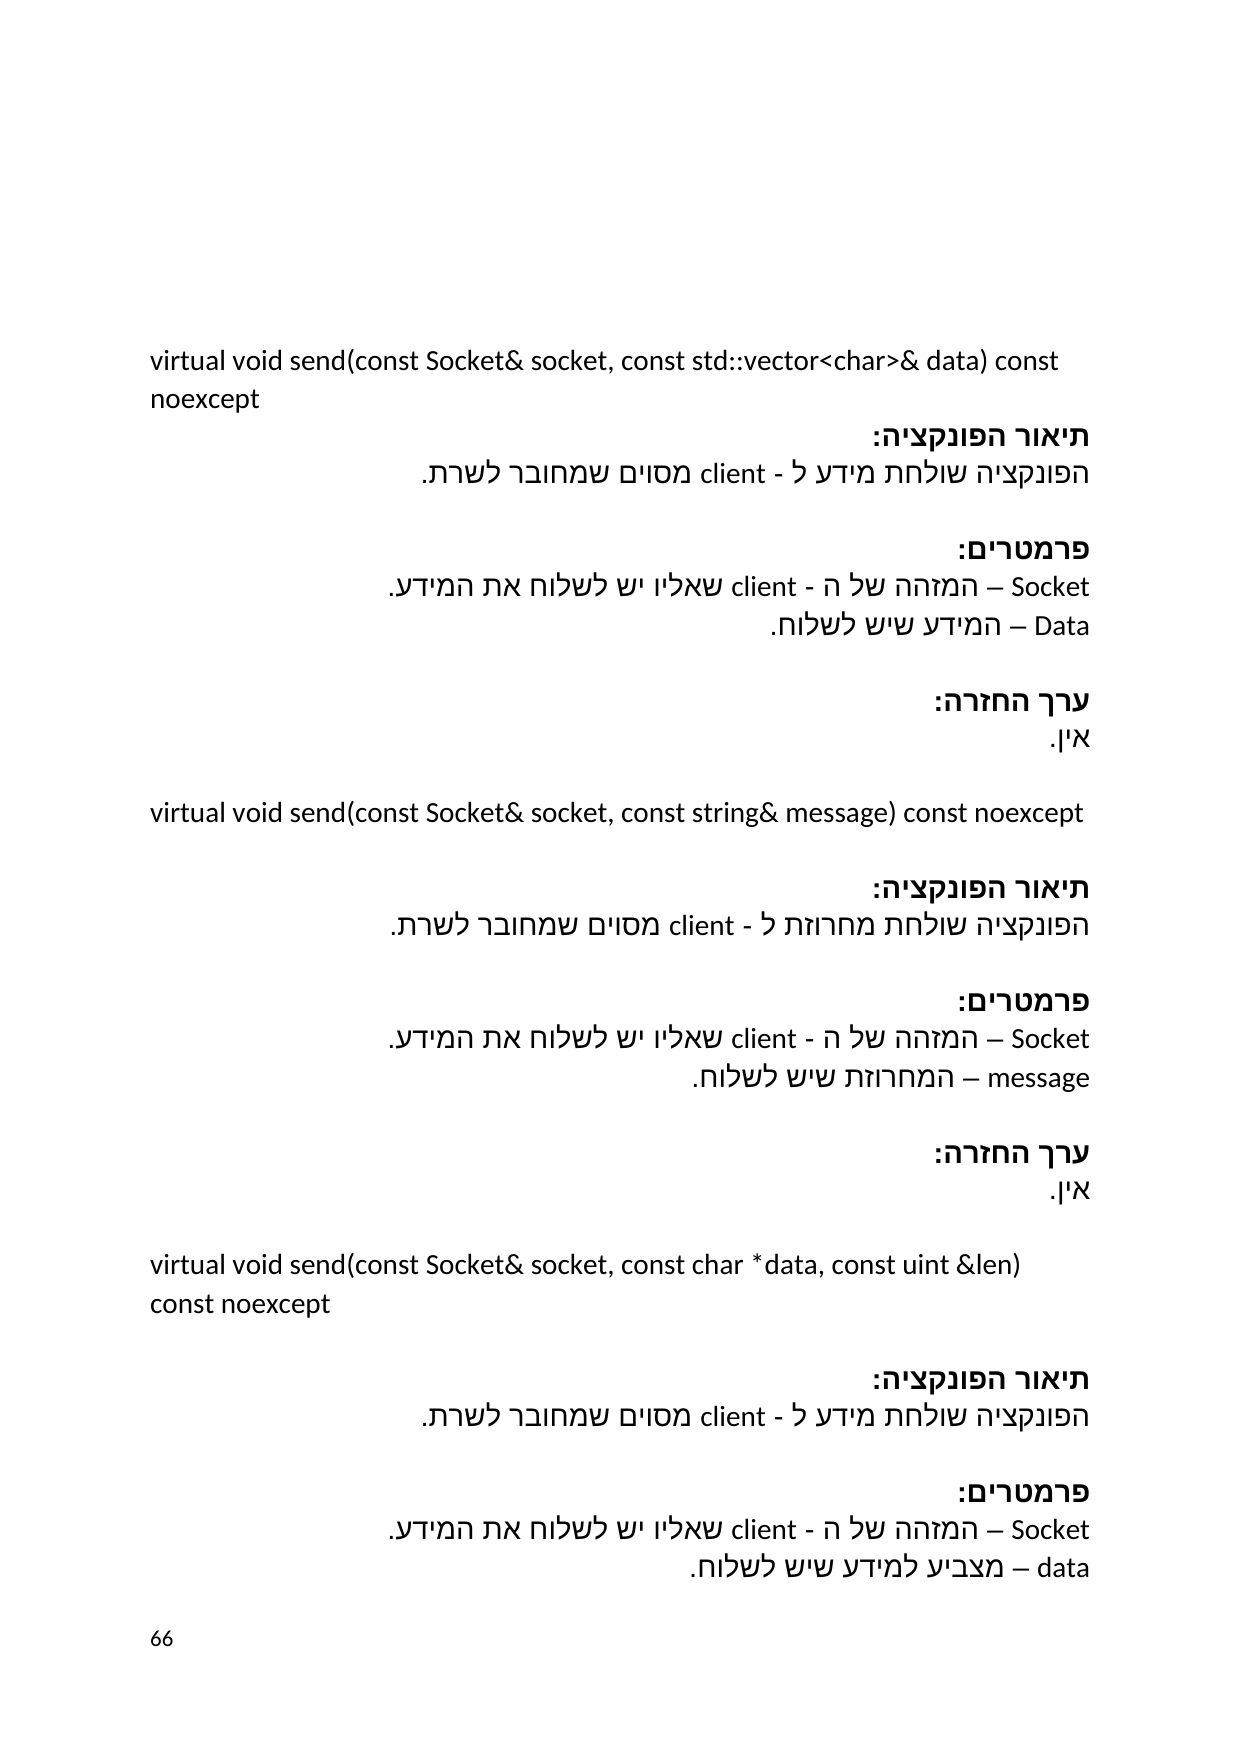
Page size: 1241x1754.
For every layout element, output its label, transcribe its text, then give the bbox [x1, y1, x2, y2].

text פרמטרים: [150, 984, 1090, 1018]
text message – המחרוזת שיש לשלוח. [150, 1059, 1090, 1094]
text ערך החזרה: [150, 1136, 1090, 1169]
text הפונקציה שולחת מידע ל - client מסוים שמחובר לשרת. [150, 1398, 1090, 1433]
text אין. [150, 720, 1090, 753]
text Socket – המזהה של ה - client שאליו יש לשלוח את המידע. [150, 1020, 1090, 1056]
text Socket – המזהה של ה - client שאליו יש לשלוח את המידע. [150, 1511, 1090, 1546]
text פרמטרים: [150, 532, 1090, 566]
text אין. [150, 1172, 1090, 1205]
text Socket – המזהה של ה - client שאליו יש לשלוח את המידע. [150, 568, 1090, 604]
text virtual void send(const Socket& socket, const std::vector<char>& data) const noexcept [150, 342, 1090, 416]
text virtual void send(const Socket& socket, const char *data, const uint &len) const noexcept [150, 1246, 1090, 1320]
text פרמטרים: [150, 1475, 1090, 1508]
text Data – המידע שיש לשלוח. [150, 607, 1090, 642]
text data – מצביע למידע שיש לשלוח. [150, 1549, 1090, 1585]
text virtual void send(const Socket& socket, const string& message) const noexcept [150, 794, 1090, 830]
text תיאור הפונקציה: [150, 871, 1090, 905]
text הפונקציה שולחת מידע ל - client מסוים שמחובר לשרת. [150, 455, 1090, 491]
text תיאור הפונקציה: [150, 1362, 1090, 1395]
text תיאור הפונקציה: [150, 419, 1090, 453]
text הפונקציה שולחת מחרוזת ל - client מסוים שמחובר לשרת. [150, 907, 1090, 943]
text ערך החזרה: [150, 683, 1090, 717]
